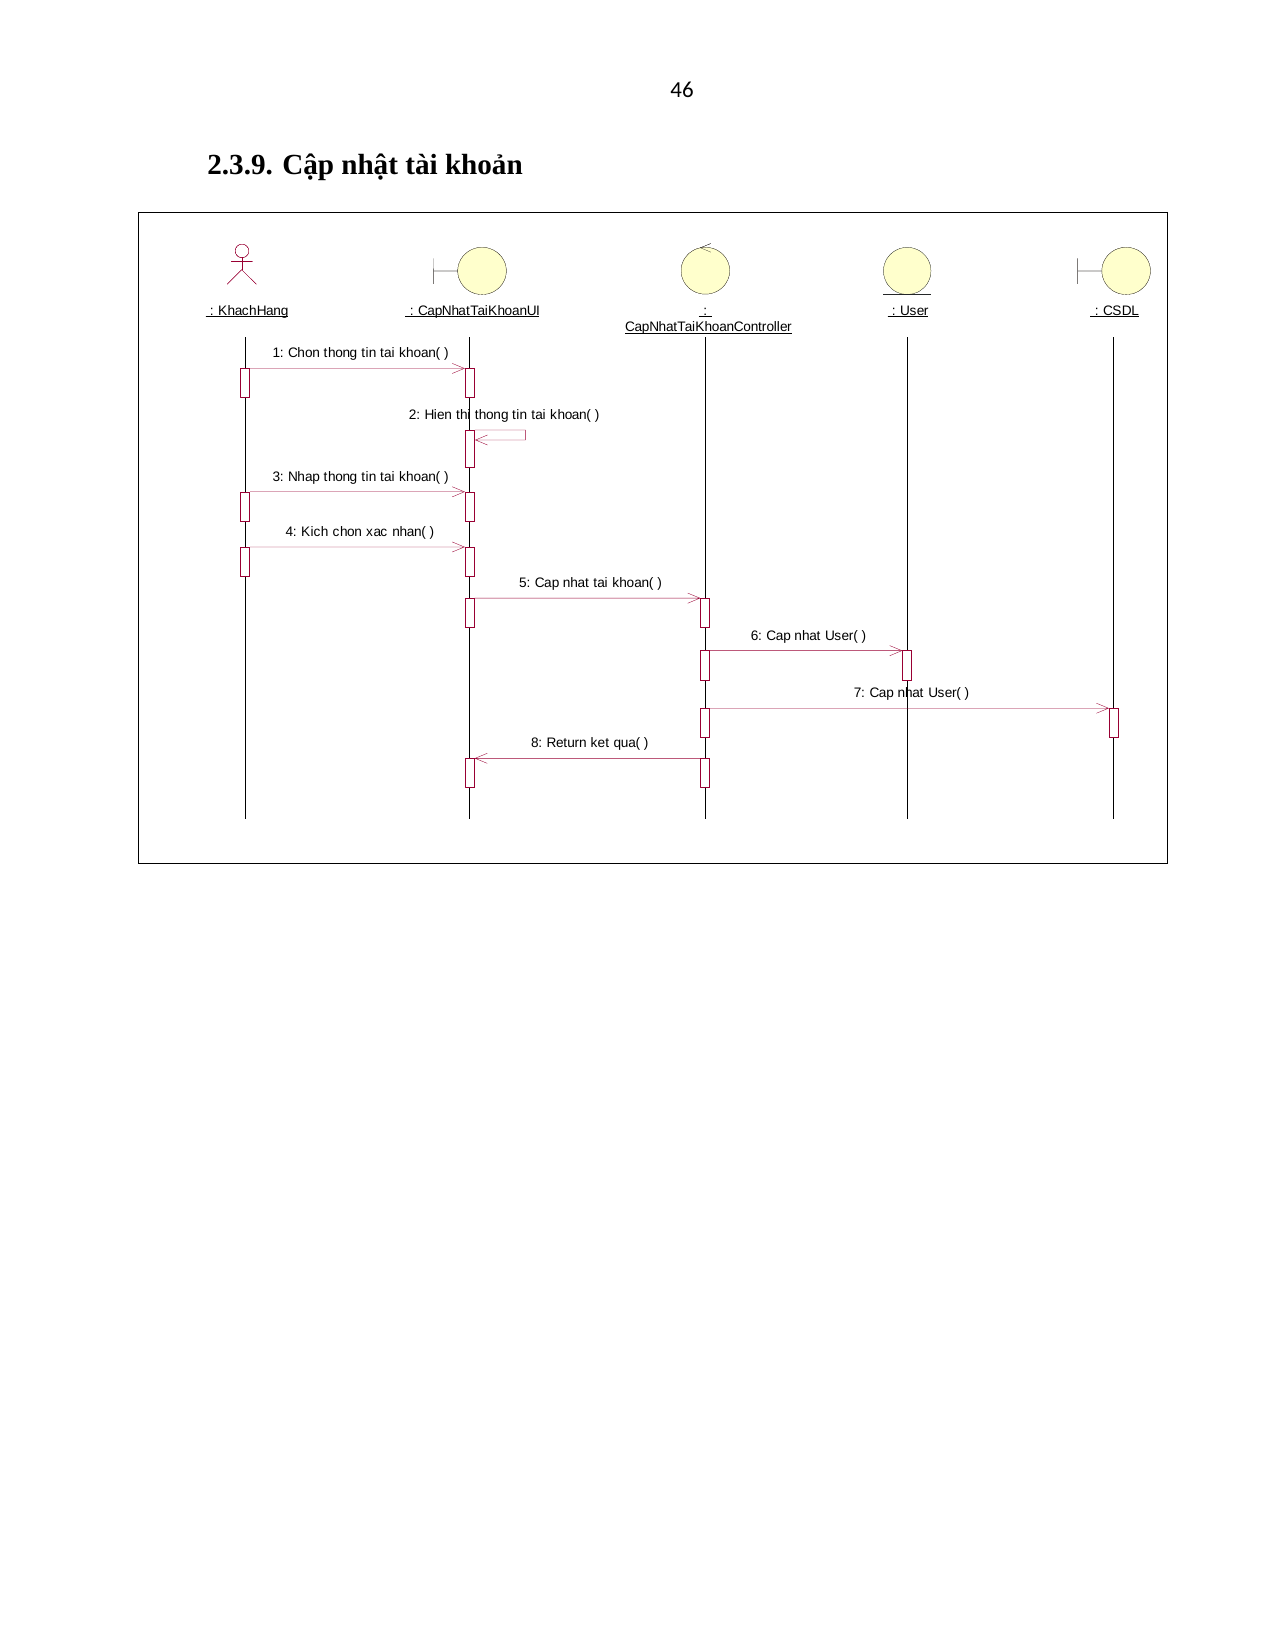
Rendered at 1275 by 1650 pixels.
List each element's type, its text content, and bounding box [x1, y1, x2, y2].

list Cập nhật tài khoản [207, 147, 1156, 181]
